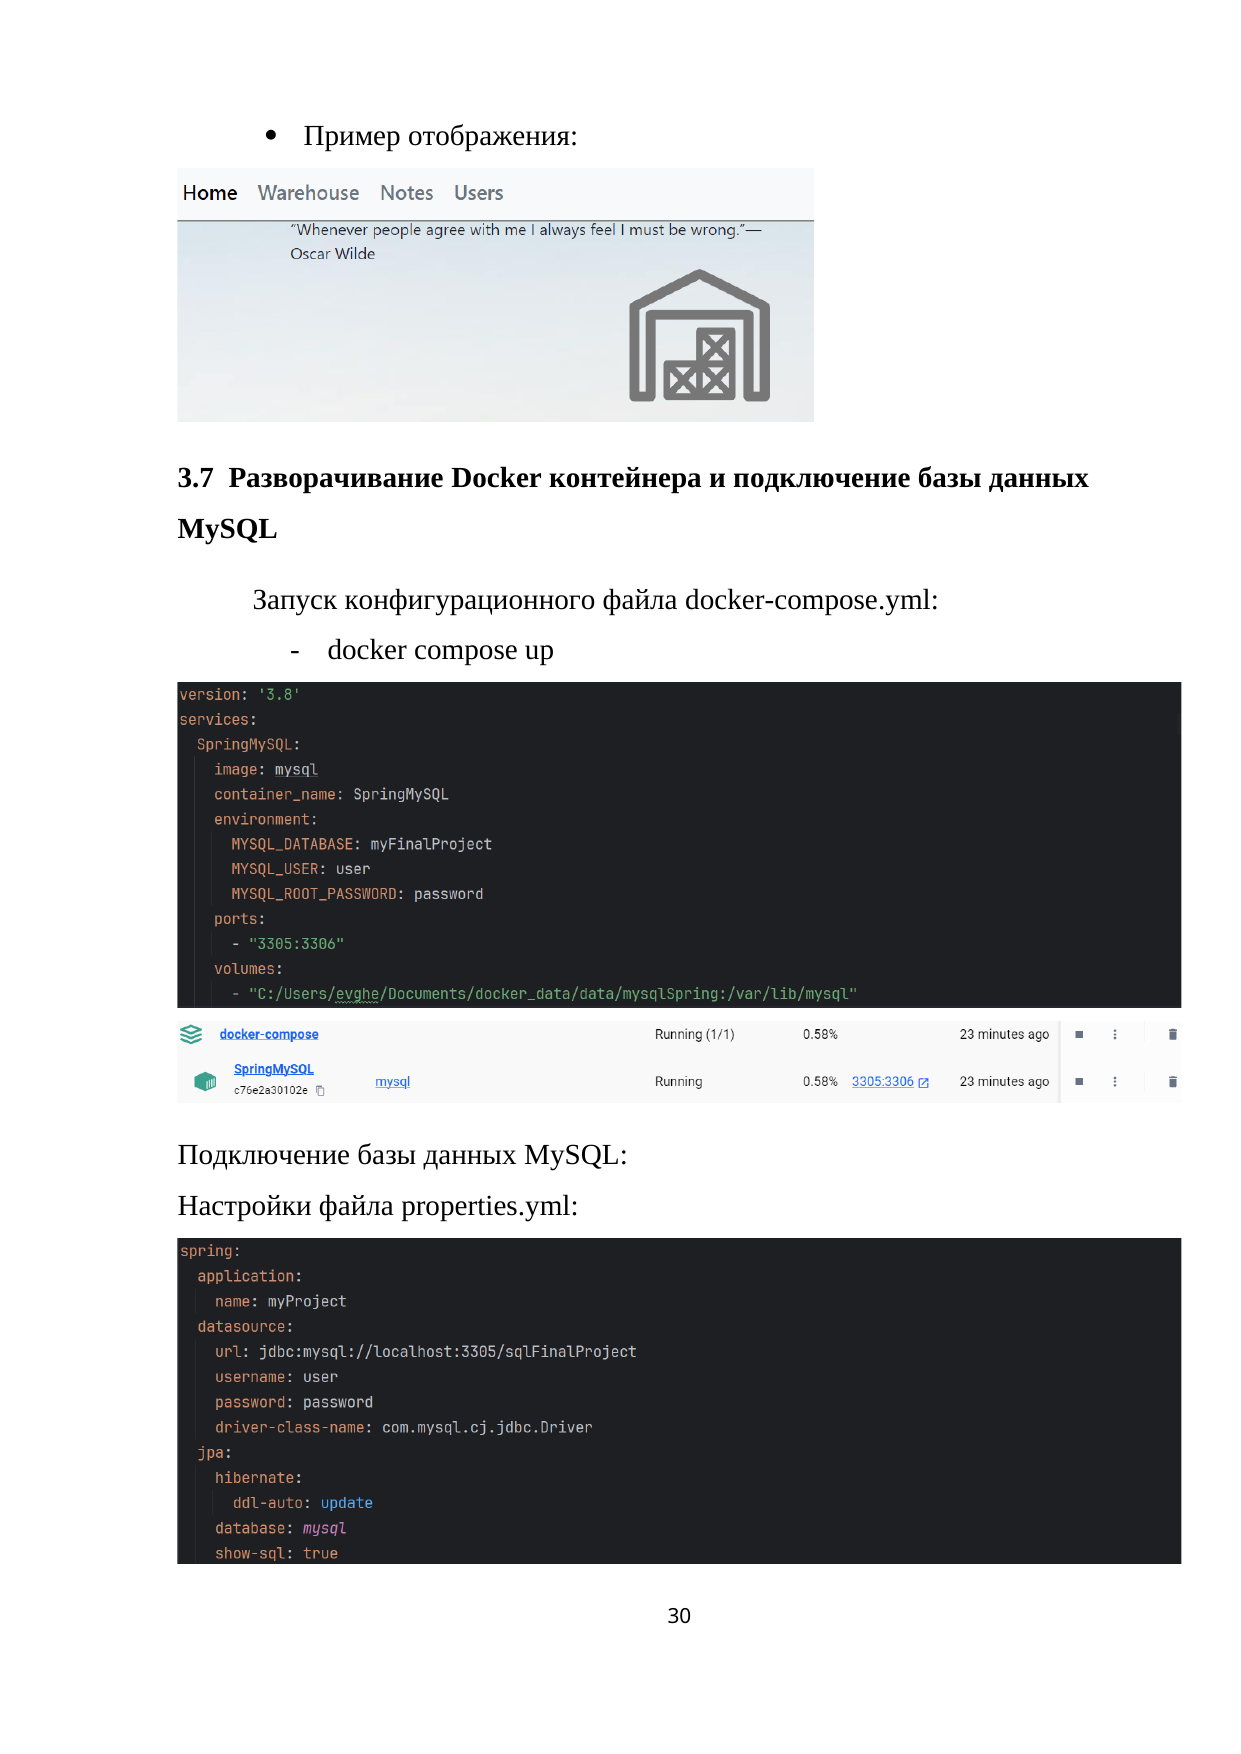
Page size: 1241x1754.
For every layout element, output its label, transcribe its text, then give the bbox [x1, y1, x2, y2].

picture [177, 1021, 1182, 1103]
picture [177, 168, 815, 422]
text 3.7 Разворачивание Docker контейнера и подключение базы данных MySQL [177, 461, 1181, 544]
text Настройки файла properties.yml: [177, 1188, 1181, 1221]
text Подключение базы данных MySQL: [177, 1137, 1181, 1171]
picture [177, 682, 1182, 1008]
text Запуск конфигурационного файла docker-compose.yml: [177, 582, 1181, 616]
list docker compose up [290, 632, 1181, 666]
list Пример отображения: [266, 118, 1181, 152]
picture [177, 1238, 1182, 1564]
